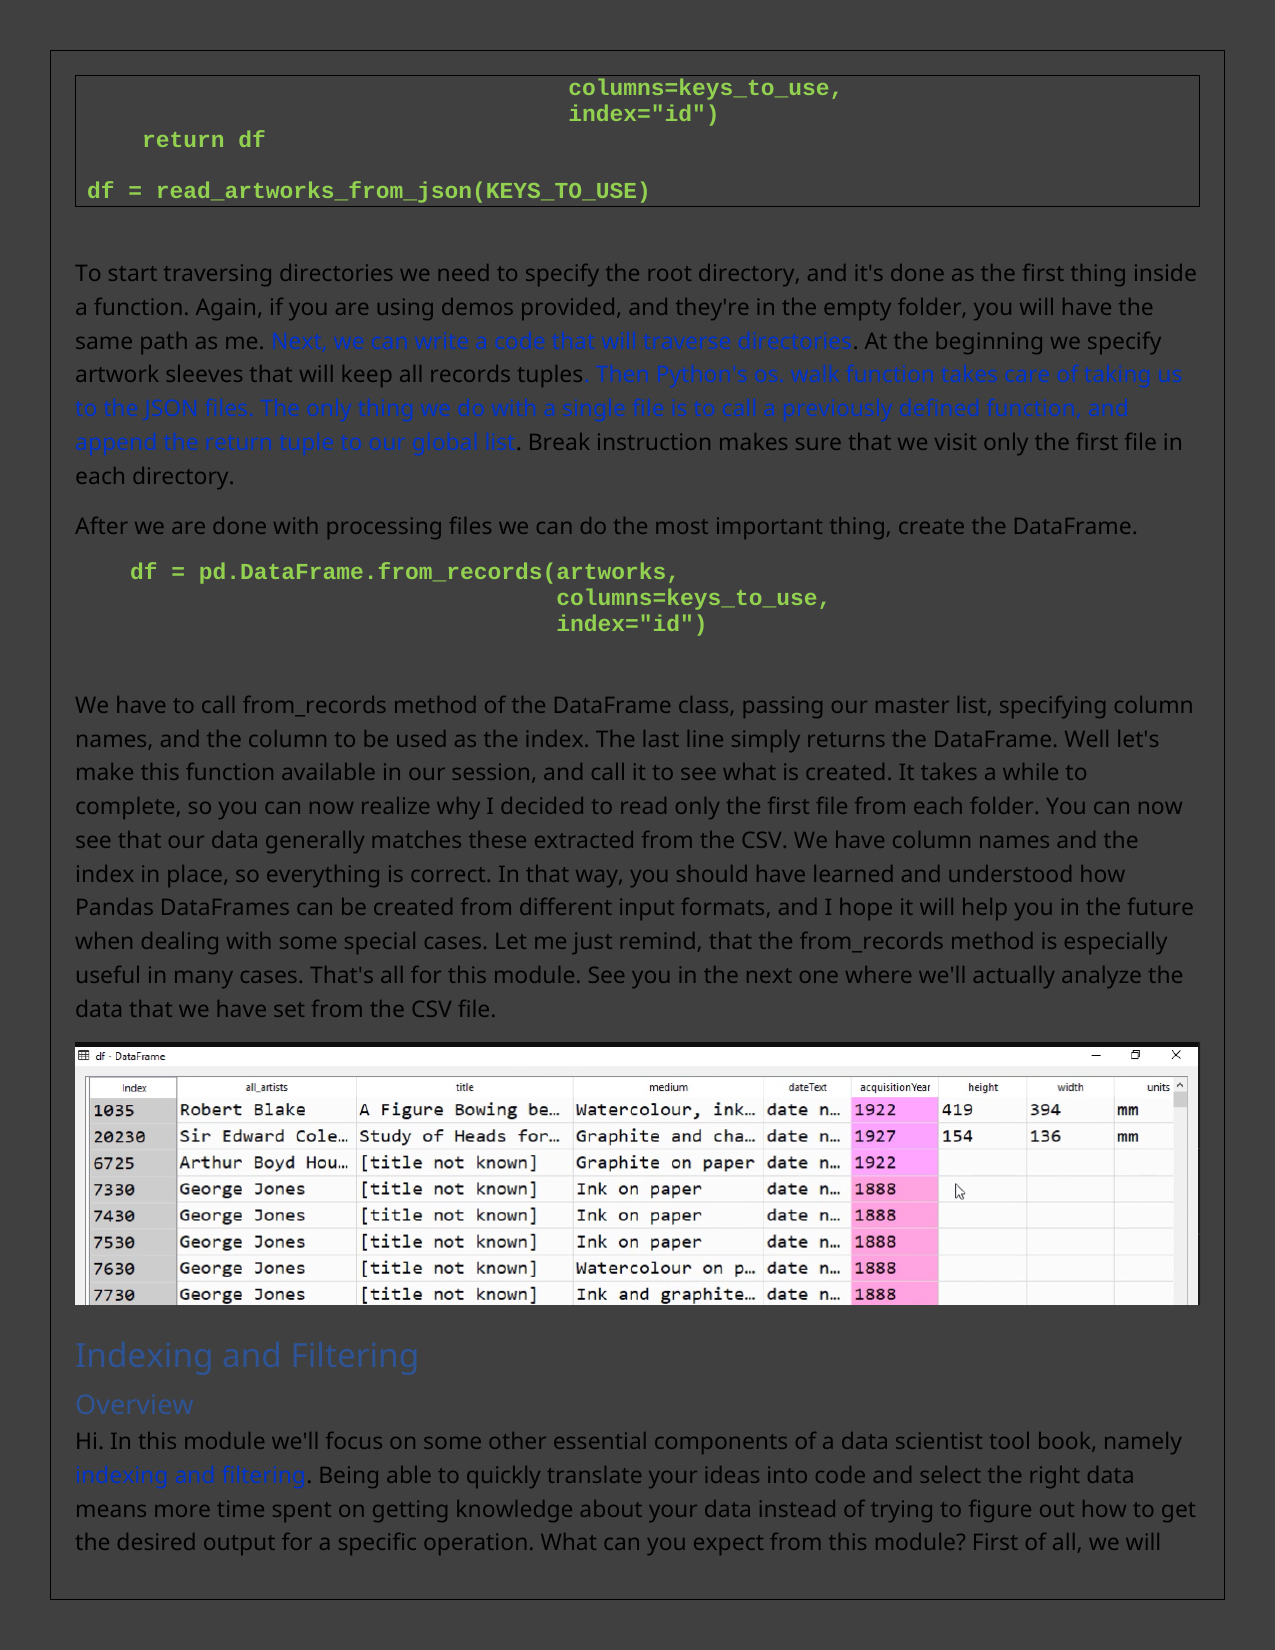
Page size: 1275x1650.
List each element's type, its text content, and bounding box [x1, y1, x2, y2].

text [75, 1425, 1200, 1558]
text df = pd.DataFrame.from_records(artworks, [75, 561, 1200, 586]
text index="id") [75, 612, 1200, 638]
subtitle Overview [75, 1385, 1200, 1422]
picture [75, 1042, 1200, 1305]
text We have to call from_records method of the DataFrame class, passing our master list, specifying column names, and the column to be used as the index. The last line simply returns the DataFrame. Well let's make this function available in our session, and call it to see what is created. It takes a while to complete, so you can now realize why I decided to read only the first file from each folder. You can now see that our data generally matches these extracted from the CSV. We have column names and the index in place, so everything is correct. In that way, you should have learned and understood how Pandas DataFrames can be created from different input formats, and I hope it will help you in the future when dealing with some special cases. Let me just remind, that the from_records method is especially useful in many cases. That's all for this module. See you in the next one where we'll actually analyze the data that we have set from the CSV file. [75, 689, 1200, 1024]
text columns=keys_to_use, [75, 586, 1200, 612]
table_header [76, 76, 1199, 206]
text After we are done with processing files we can do the most important thing, create the DataFrame. [75, 510, 1200, 541]
subtitle Indexing and Filtering [75, 1332, 1200, 1378]
text To start traversing directories we need to specify the root directory, and it's done as the first thing inside a function. Again, if you are using demos provided, and they're in the empty folder, you will have the same path as me. Next, we can write a code that will traverse directories. At the beginning we specify artwork sleeves that will keep all records tuples. Then Python's os. walk function takes care of taking us to the JSON files. The only thing we do with a single file is to call a previously defined function, and append the return tuple to our global list. Break instruction makes sure that we visit only the first file in each directory. [75, 257, 1200, 491]
